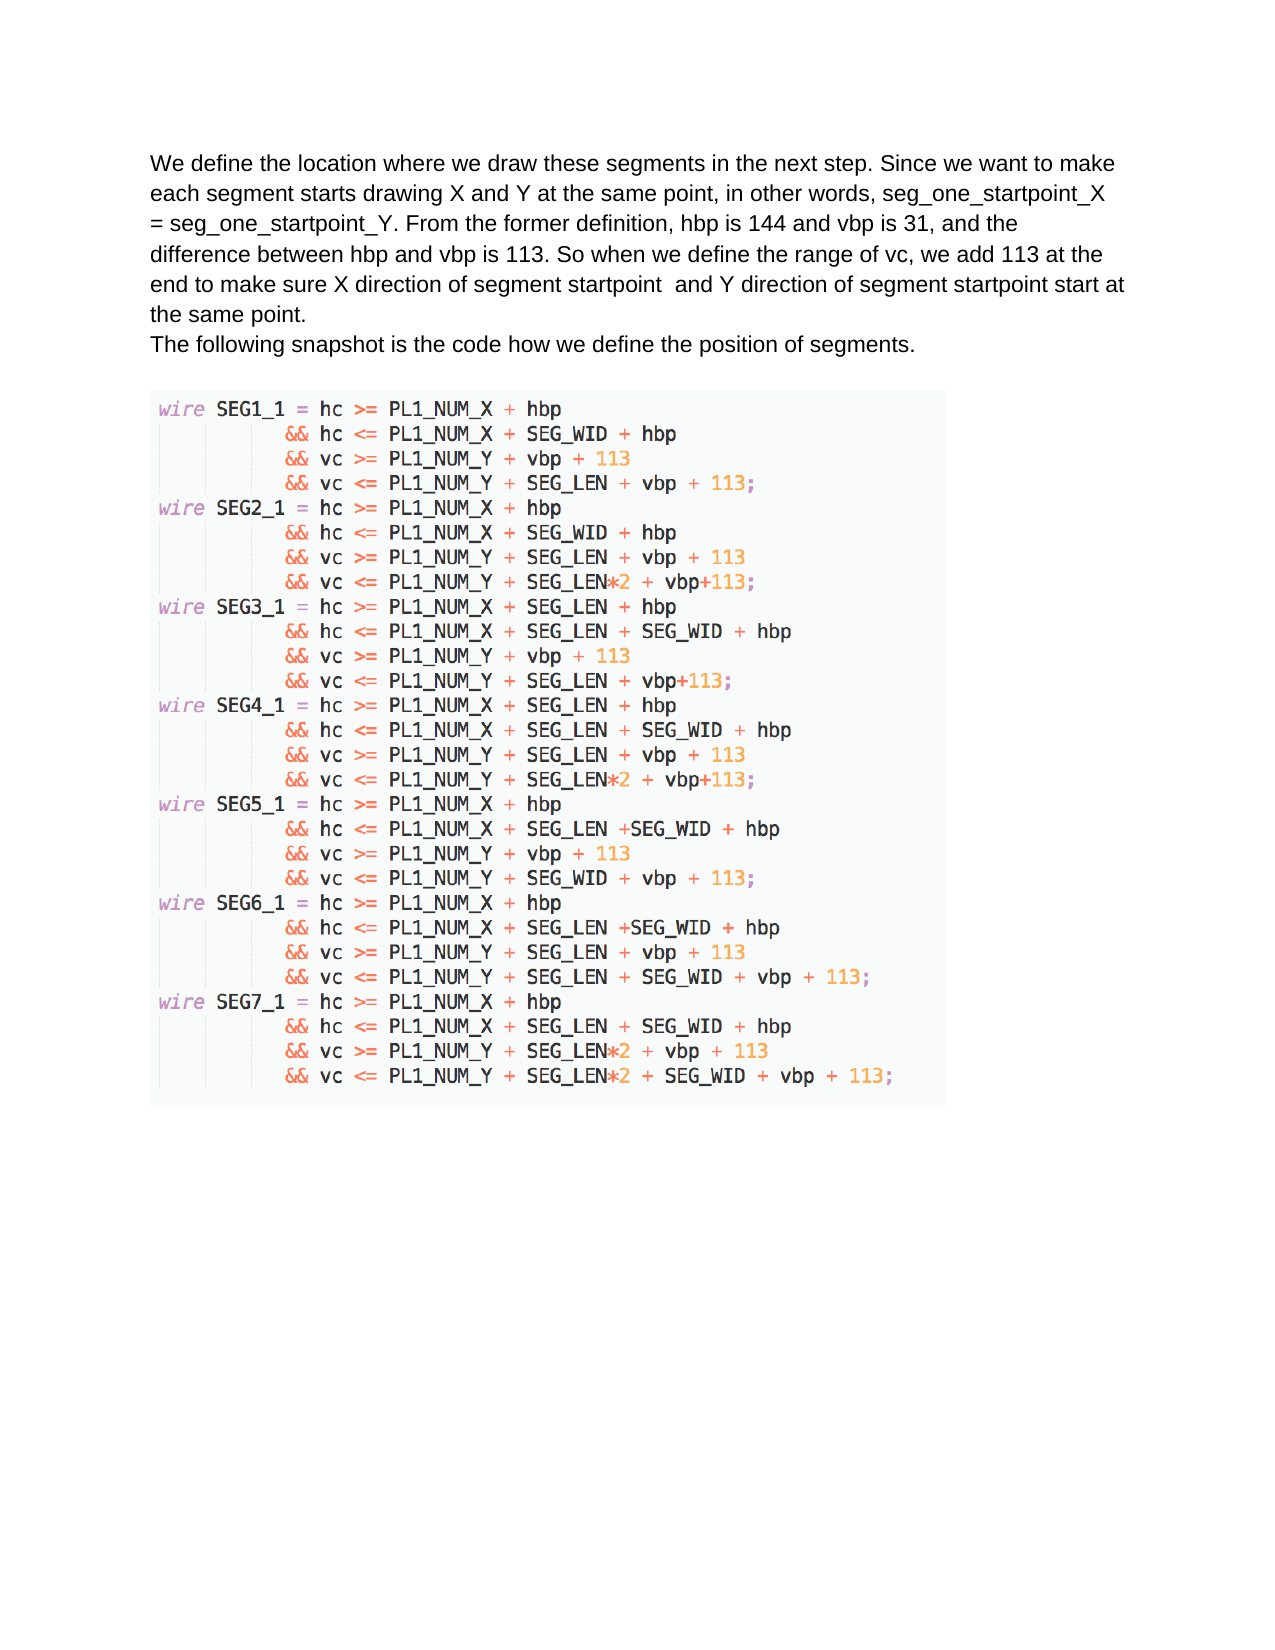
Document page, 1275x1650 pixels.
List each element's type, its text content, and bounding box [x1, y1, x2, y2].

picture [150, 391, 947, 1107]
text We define the location where we draw these segments in the next step. Since we want to make each segment starts drawing X and Y at the same point, in other words, seg_one_startpoint_X = seg_one_startpoint_Y. From the former definition, hbp is 144 and vbp is 31, and the difference between hbp and vbp is 113. So when we define the range of vc, we add 113 at the end to make sure X direction of segment startpoint and Y direction of segment startpoint start at the same point. [150, 150, 1125, 327]
text The following snapshot is the code how we define the position of segments. [150, 331, 1125, 358]
